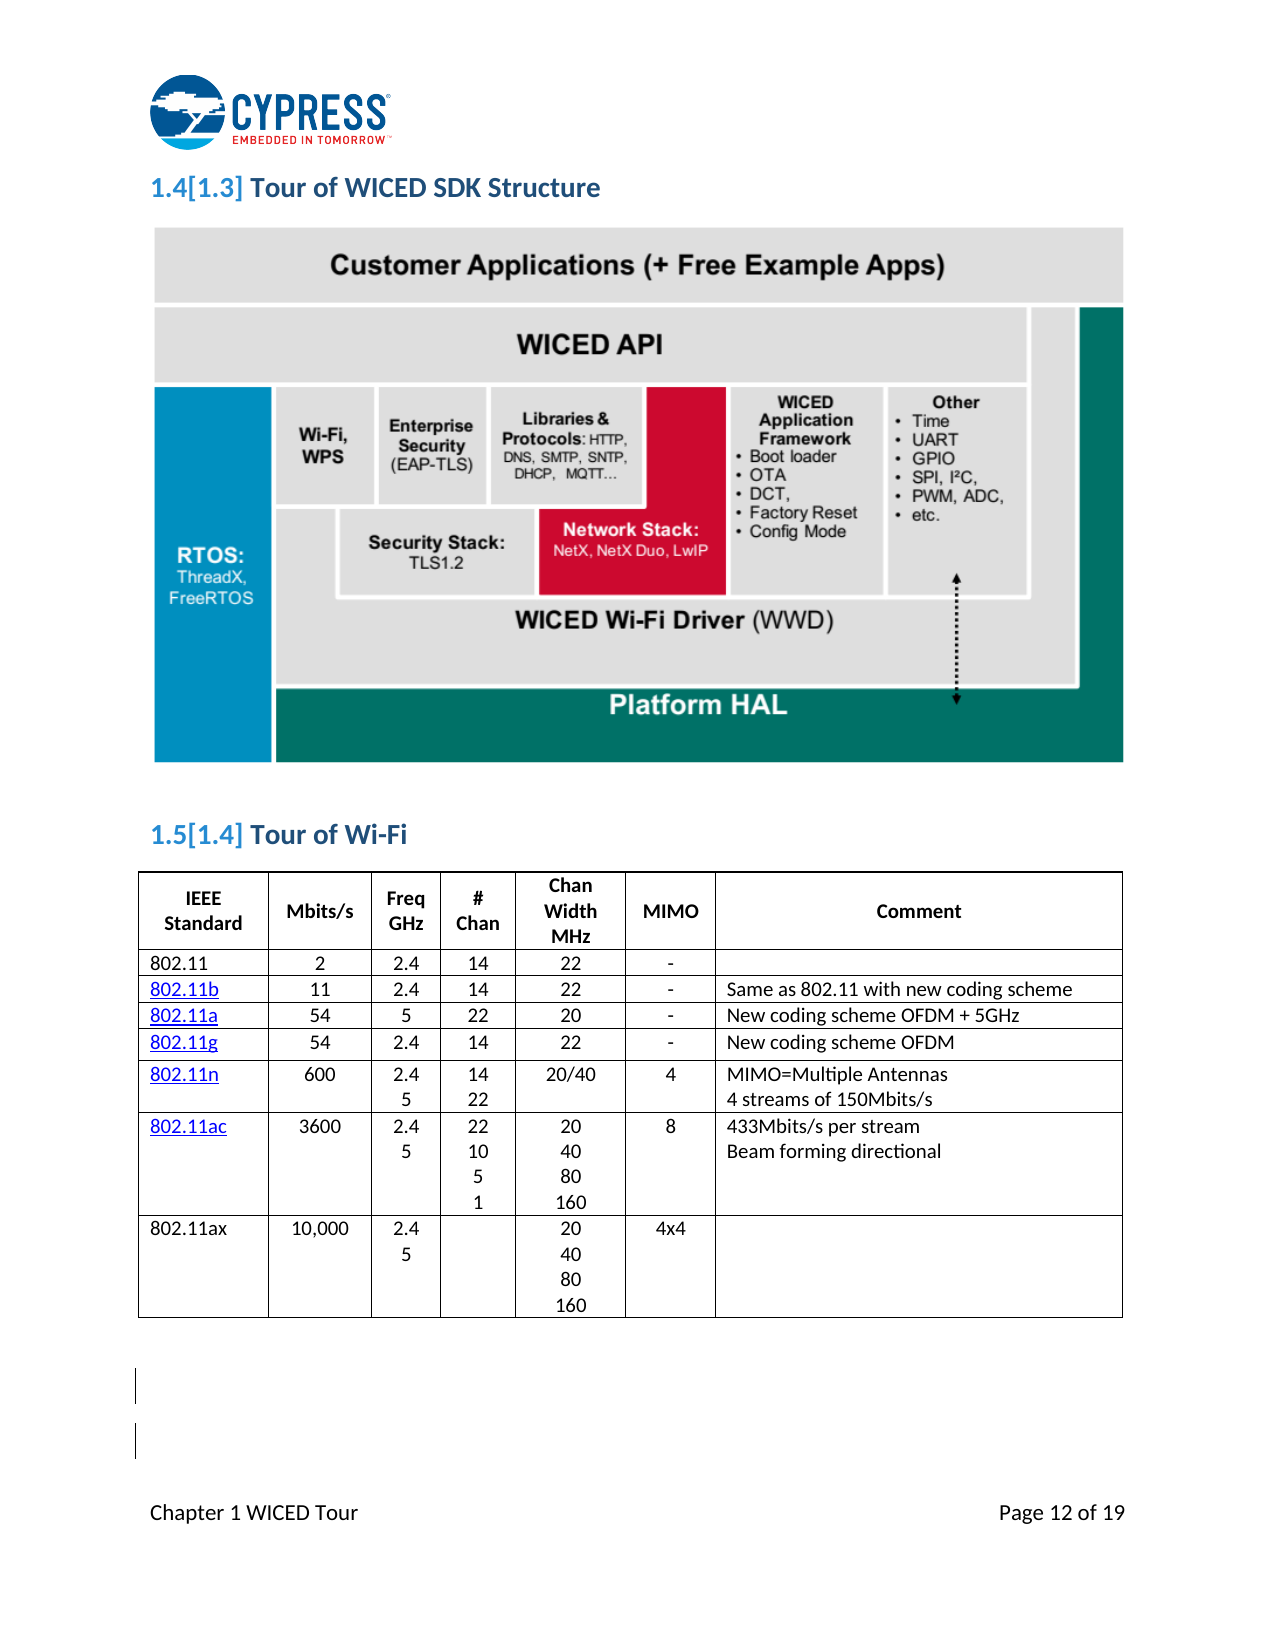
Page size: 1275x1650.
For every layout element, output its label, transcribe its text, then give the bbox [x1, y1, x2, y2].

table_cell 802.11ac [139, 1113, 268, 1214]
table_cell 22 [441, 1003, 515, 1028]
table_header IEEE Standard [139, 873, 268, 949]
table_cell 14 [441, 950, 515, 975]
table_header # Chan [441, 873, 515, 949]
subtitle Tour of Wi-Fi [150, 816, 1125, 852]
table_cell 2.4 5 [372, 1113, 440, 1214]
table_cell 22 [516, 1029, 625, 1060]
table_header Comment [716, 873, 1122, 949]
table_cell New coding scheme OFDM [716, 1029, 1122, 1060]
picture [150, 75, 392, 150]
table_cell - [626, 1003, 715, 1028]
table_cell 2.4 5 [372, 1216, 440, 1317]
table_cell 14 22 [441, 1061, 515, 1112]
table_cell 54 [269, 1003, 371, 1028]
table_cell 4x4 [626, 1216, 715, 1317]
table_cell 3600 [269, 1113, 371, 1214]
table_cell 8 [626, 1113, 715, 1214]
table_cell [716, 950, 1122, 975]
table_cell 20 40 80 160 [516, 1216, 625, 1317]
table_cell 54 [269, 1029, 371, 1060]
table_cell 2.4 [372, 950, 440, 975]
table_cell 433Mbits/s per stream Beam forming directional [716, 1113, 1122, 1214]
table_header Freq GHz [372, 873, 440, 949]
table_cell 11 [269, 976, 371, 1002]
table_cell 802.11ax [139, 1216, 268, 1317]
table_cell 20/40 [516, 1061, 625, 1112]
table_cell 22 [516, 950, 625, 975]
table_cell MIMO=Multiple Antennas 4 streams of 150Mbits/s [716, 1061, 1122, 1112]
table_cell 20 40 80 160 [516, 1113, 625, 1214]
table_cell 20 [516, 1003, 625, 1028]
table_cell 2.4 [372, 1029, 440, 1060]
table_cell 802.11a [139, 1003, 268, 1028]
table_cell [716, 1216, 1122, 1317]
table_cell [441, 1216, 515, 1317]
table_cell 2.4 5 [372, 1061, 440, 1112]
table_cell 10,000 [269, 1216, 371, 1317]
table_cell 802.11 [139, 950, 268, 975]
table_cell 4 [626, 1061, 715, 1112]
table_cell 802.11b [139, 976, 268, 1002]
table_cell New coding scheme OFDM + 5GHz [716, 1003, 1122, 1028]
table_cell - [626, 1029, 715, 1060]
table_header Mbits/s [269, 873, 371, 949]
table_header Chan Width MHz [516, 873, 625, 949]
table_cell 802.11g [139, 1029, 268, 1060]
table_cell Same as 802.11 with new coding scheme [716, 976, 1122, 1002]
table_cell 802.11n [139, 1061, 268, 1112]
table_cell 2 [269, 950, 371, 975]
table_cell 5 [372, 1003, 440, 1028]
table_cell - [626, 976, 715, 1002]
subtitle Tour of WICED SDK Structure [150, 169, 1125, 204]
table_cell 600 [269, 1061, 371, 1112]
table_cell - [626, 950, 715, 975]
table_header MIMO [626, 873, 715, 949]
table_cell 14 [441, 976, 515, 1002]
table_cell 2.4 [372, 976, 440, 1002]
table_cell 22 10 5 1 [441, 1113, 515, 1214]
table_cell 22 [516, 976, 625, 1002]
table_cell 14 [441, 1029, 515, 1060]
